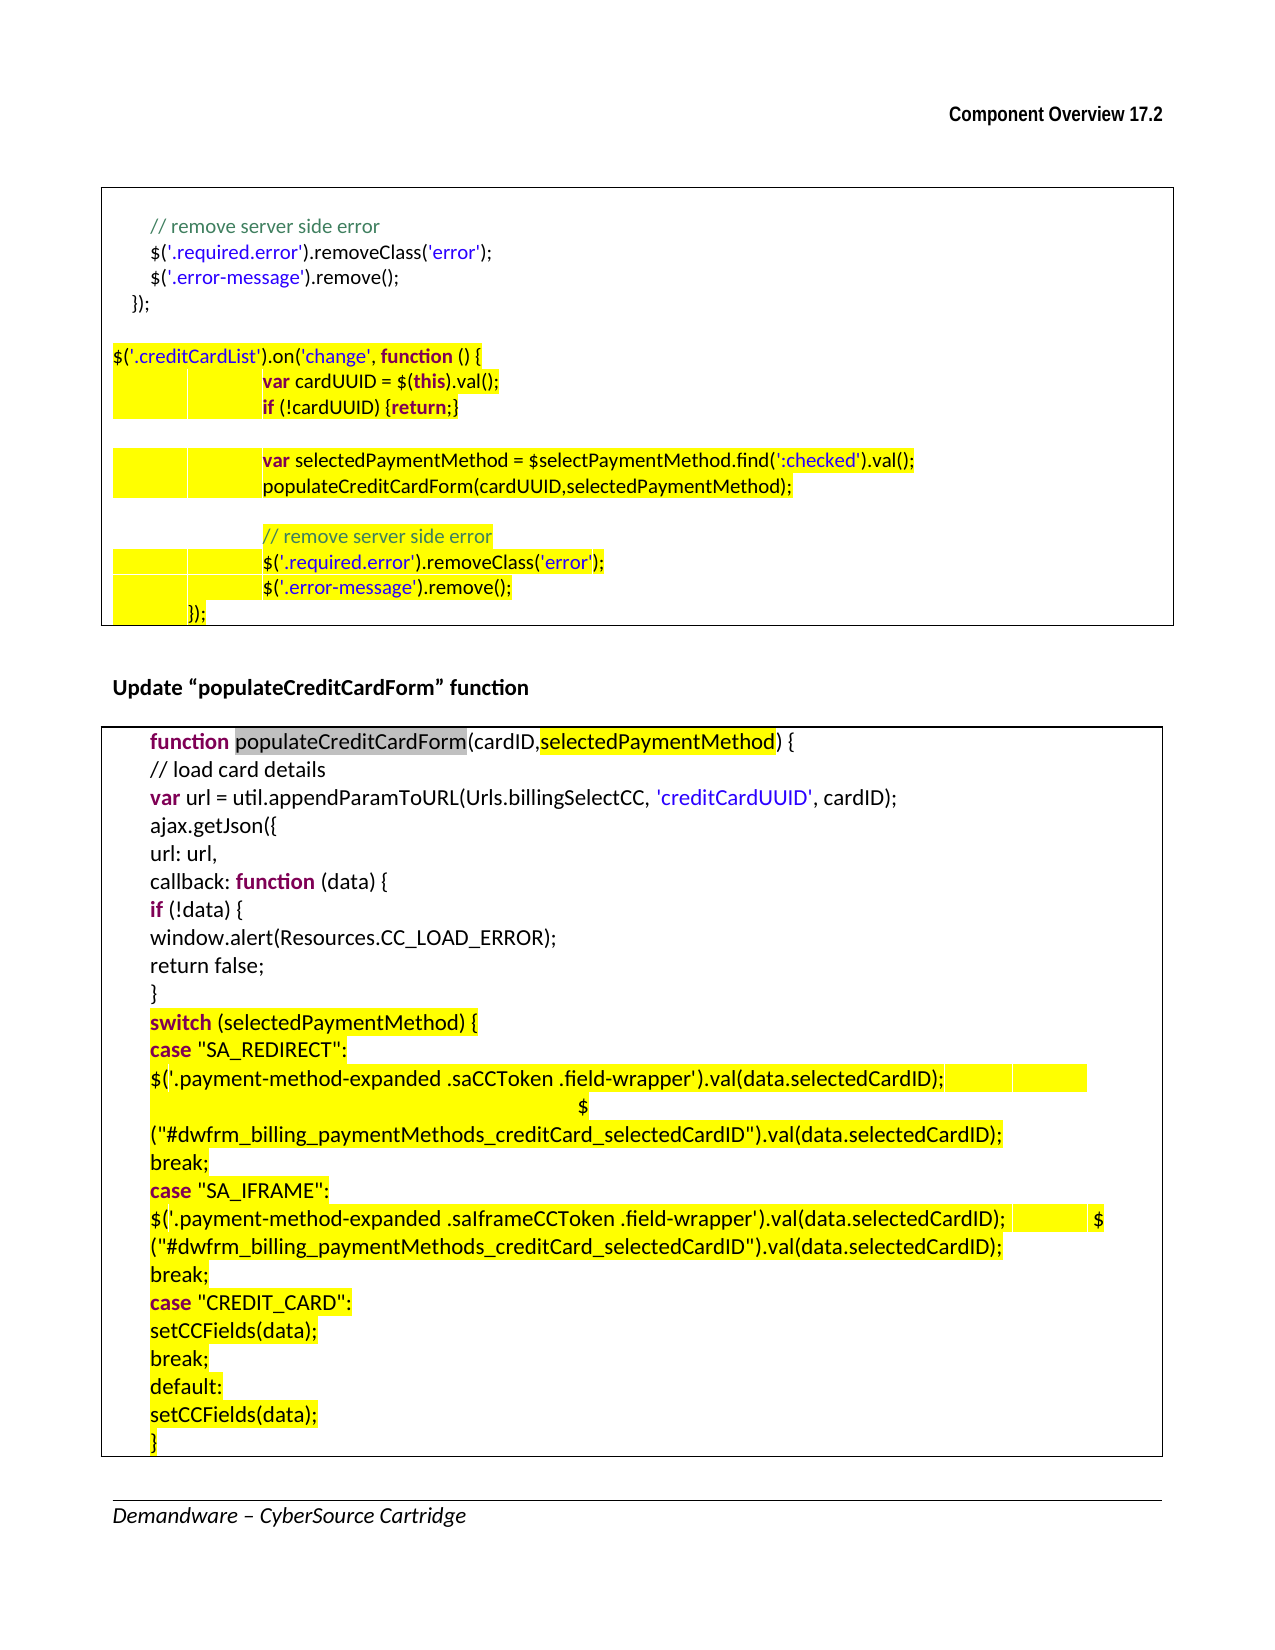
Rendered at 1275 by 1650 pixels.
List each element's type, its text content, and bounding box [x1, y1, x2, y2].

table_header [102, 728, 1162, 1456]
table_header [102, 188, 1173, 625]
subtitle Update “populateCreditCardForm” function [112, 673, 1162, 701]
